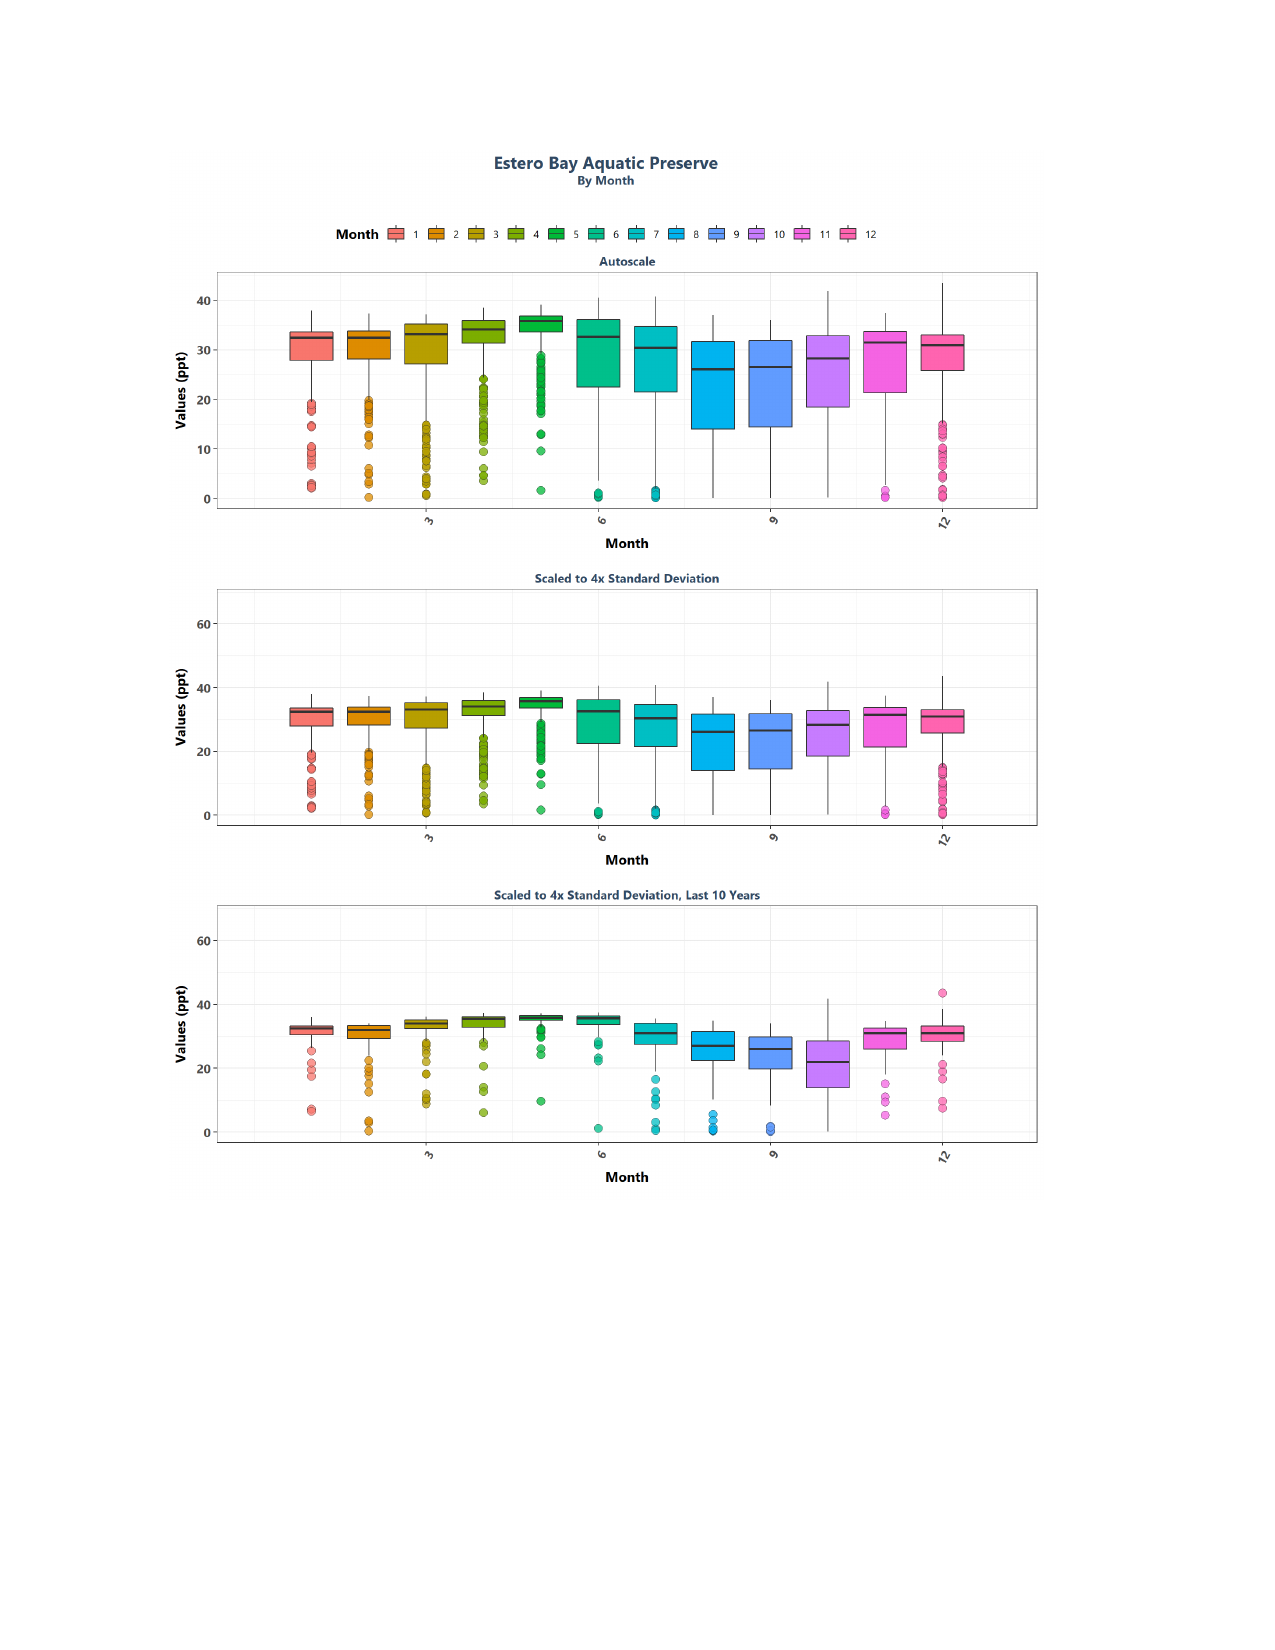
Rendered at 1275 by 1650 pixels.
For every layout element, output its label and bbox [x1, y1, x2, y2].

picture [168, 150, 1044, 1200]
